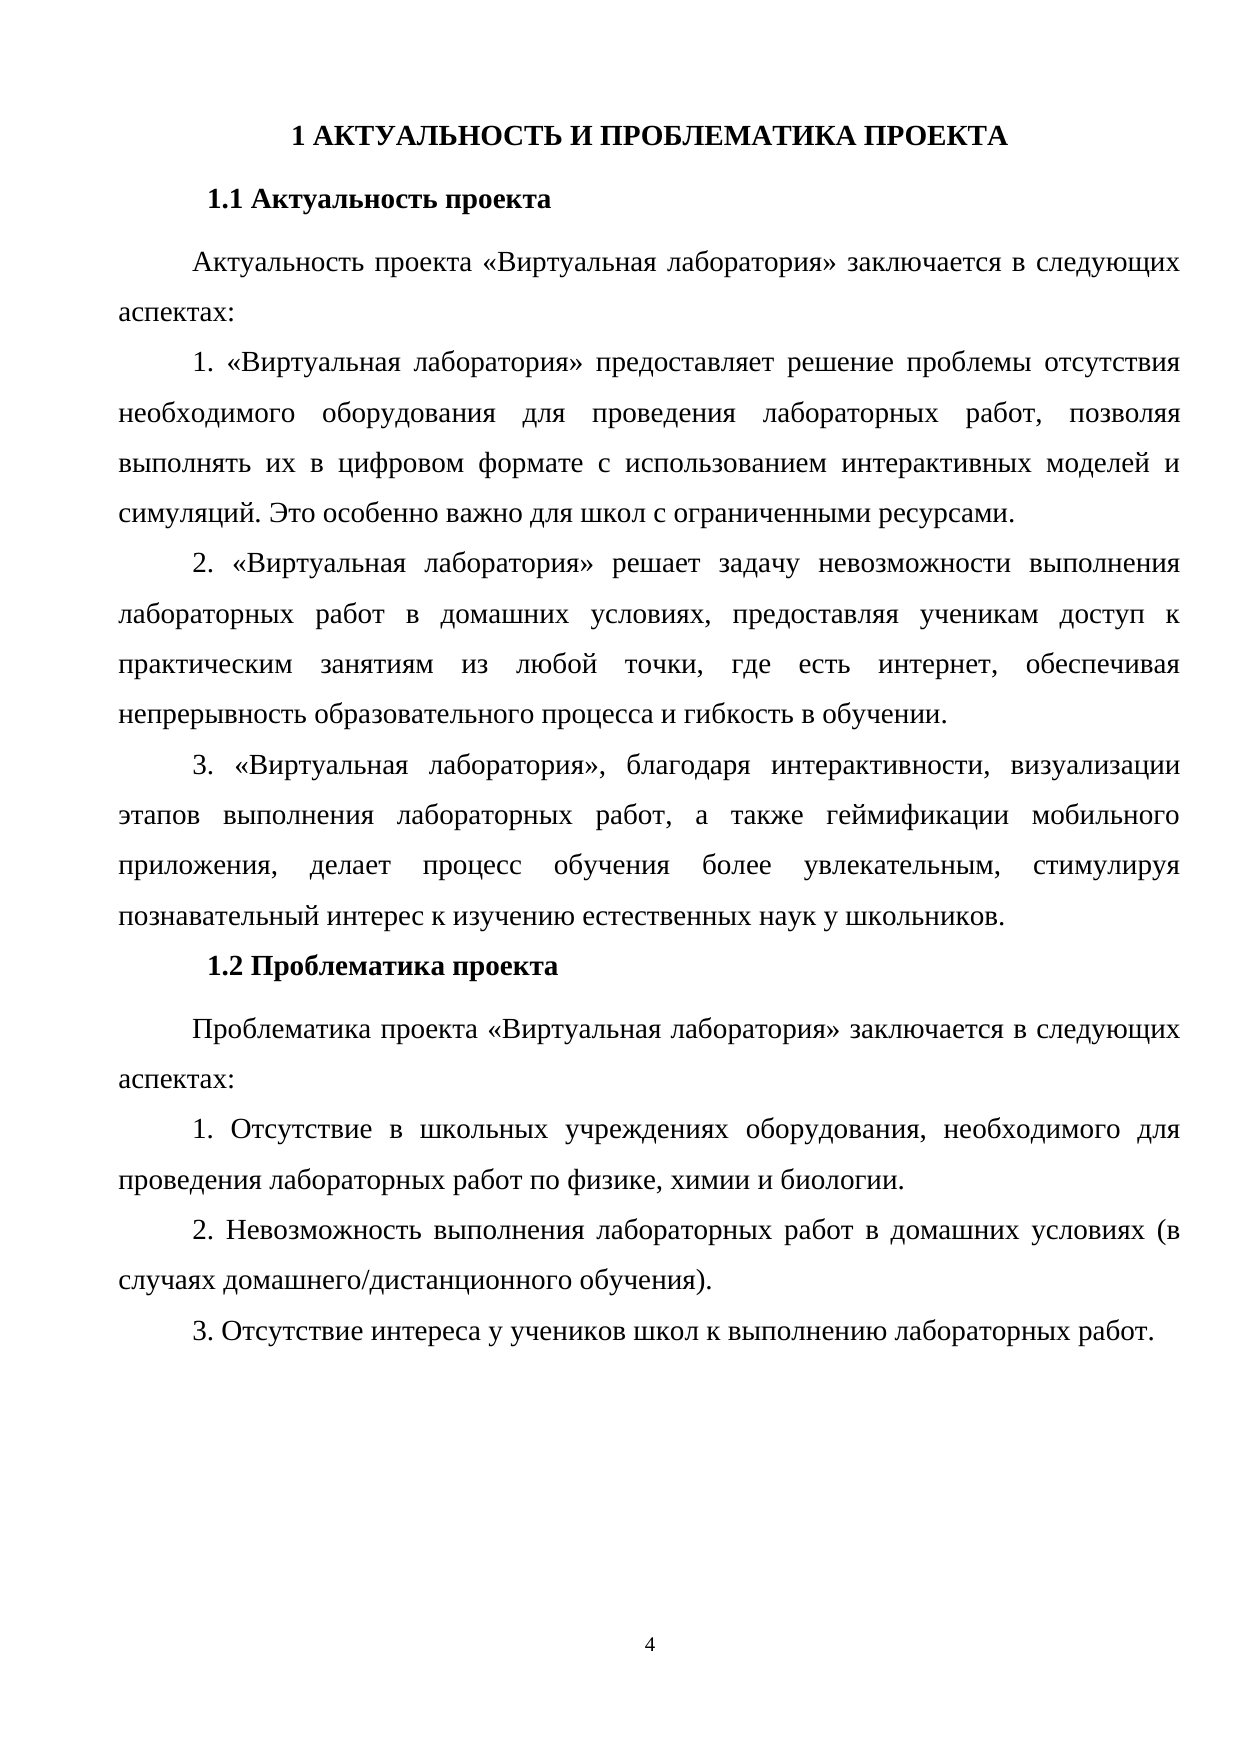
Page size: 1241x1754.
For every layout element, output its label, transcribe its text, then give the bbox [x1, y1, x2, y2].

text 1. Отсутствие в школьных учреждениях оборудования, необходимого для проведения лабораторных работ по физике, химии и биологии. [118, 1112, 1181, 1195]
text 1. «Виртуальная лаборатория» предоставляет решение проблемы отсутствия необходимого оборудования для проведения лабораторных работ, позволяя выполнять их в цифровом формате с использованием интерактивных моделей и симуляций. Это особенно важно для школ с ограниченными ресурсами. [118, 344, 1181, 529]
text 2. «Виртуальная лаборатория» решает задачу невозможности выполнения лабораторных работ в домашних условиях, предоставляя ученикам доступ к практическим занятиям из любой точки, где есть интернет, обеспечивая непрерывность образовательного процесса и гибкость в обучении. [118, 546, 1181, 730]
text 2. Невозможность выполнения лабораторных работ в домашних условиях (в случаях домашнего/дистанционного обучения). [118, 1212, 1181, 1296]
text 1.2 Проблематика проекта [207, 948, 1181, 982]
text Проблематика проекта «Виртуальная лаборатория» заключается в следующих аспектах: [118, 1011, 1181, 1095]
text Актуальность проекта «Виртуальная лаборатория» заключается в следующих аспектах: [118, 244, 1181, 328]
text 3. Отсутствие интереса у учеников школ к выполнению лабораторных работ. [118, 1313, 1181, 1346]
text 1.1 Актуальность проекта [207, 181, 1181, 214]
text 3. «Виртуальная лаборатория», благодаря интерактивности, визуализации этапов выполнения лабораторных работ, а также геймификации мобильного приложения, делает процесс обучения более увлекательным, стимулируя познавательный интерес к изучению естественных наук у школьников. [118, 747, 1181, 931]
text 1 АКТУАЛЬНОСТЬ И ПРОБЛЕМАТИКА ПРОЕКТА [118, 118, 1181, 152]
